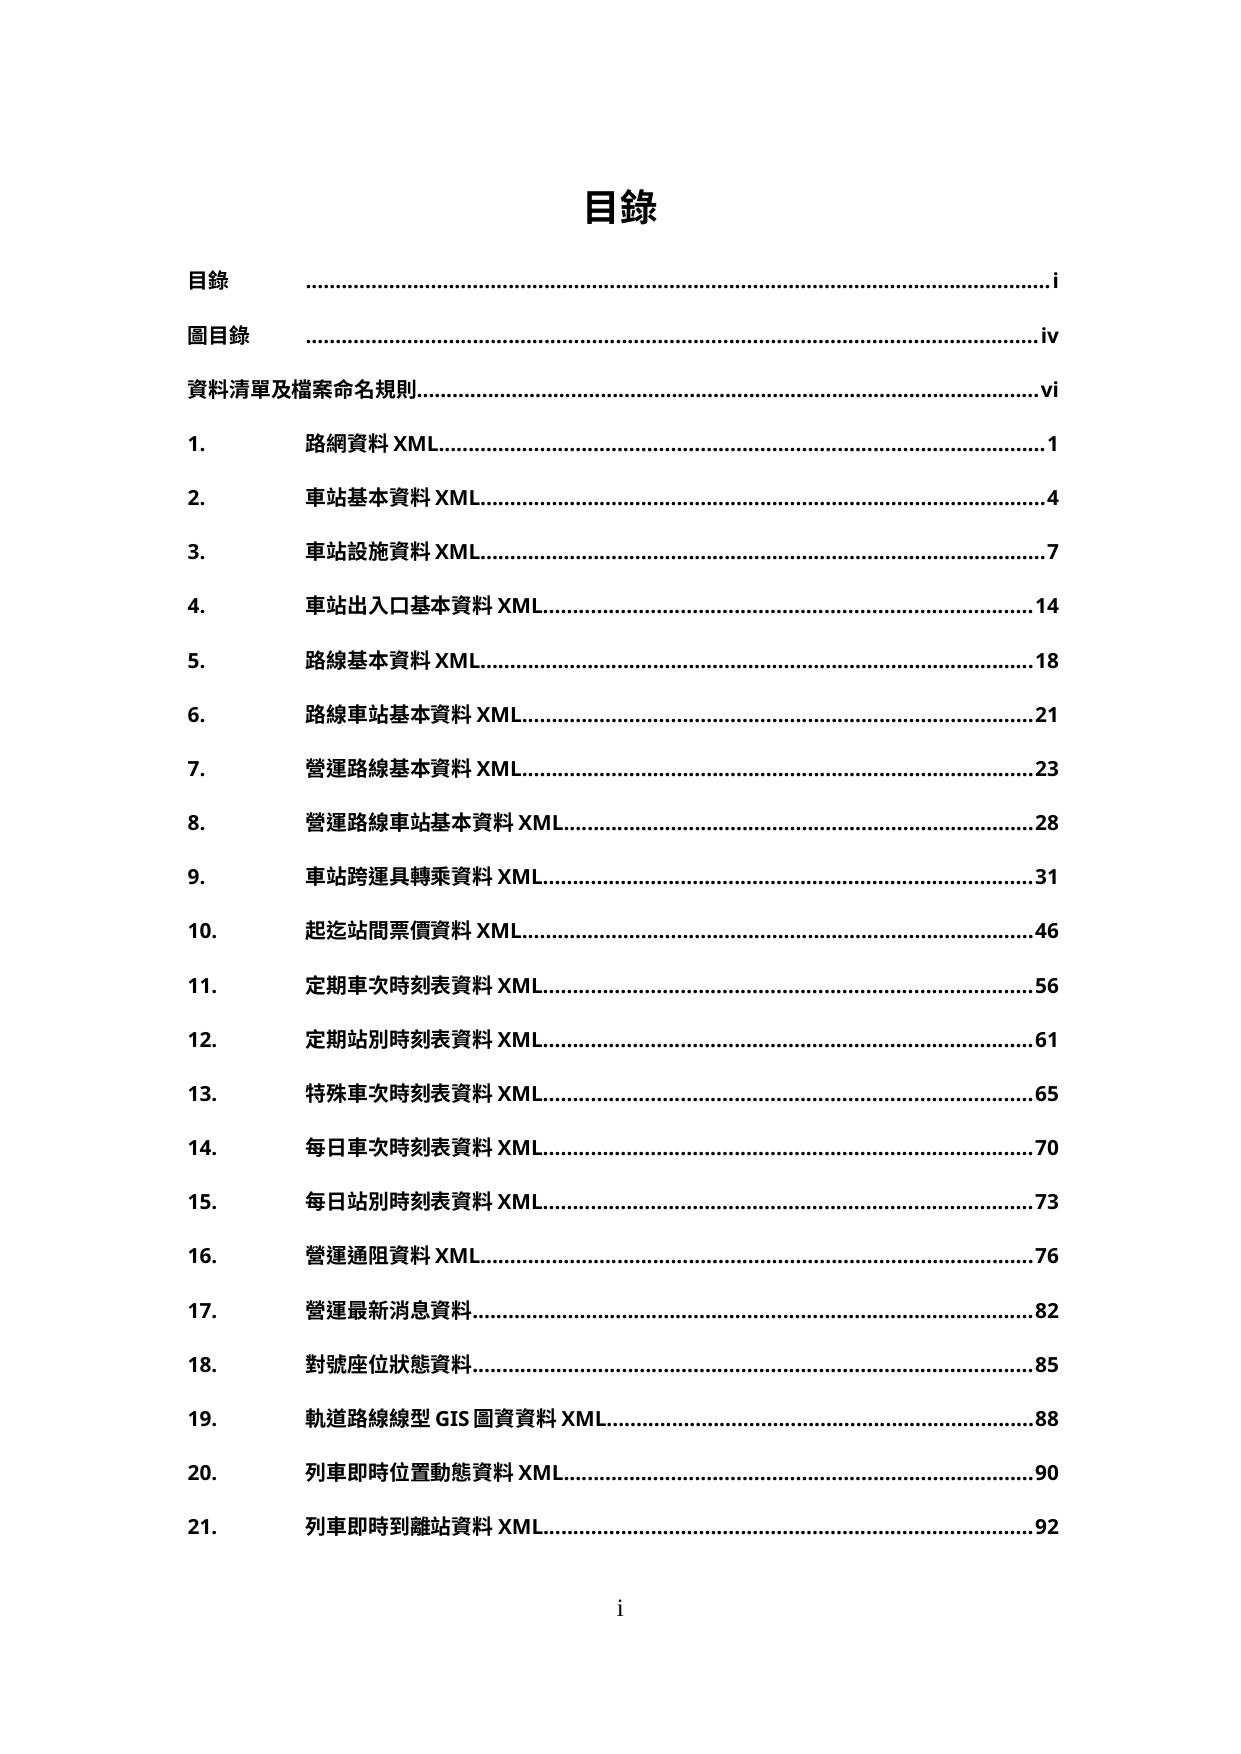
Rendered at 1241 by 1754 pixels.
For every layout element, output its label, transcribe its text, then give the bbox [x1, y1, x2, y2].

text 1. 路網資料XML 1 [187, 422, 1053, 463]
text 目錄 i [187, 259, 1053, 301]
text 13. 特殊車次時刻表資料XML 65 [187, 1072, 1053, 1113]
text 21. 列車即時到離站資料 XML 92 [187, 1505, 1053, 1547]
text 17. 營運最新消息資料 82 [187, 1288, 1053, 1330]
text 3. 車站設施資料XML 7 [187, 530, 1053, 572]
text 14. 每日車次時刻表資料XML 70 [187, 1126, 1053, 1167]
text 圖目錄 iv [187, 313, 1053, 355]
text 12. 定期站別時刻表資料XML 61 [187, 1017, 1053, 1059]
text 11. 定期車次時刻表資料XML 56 [187, 963, 1053, 1005]
text 2. 車站基本資料XML 4 [187, 476, 1053, 517]
text 15. 每日站別時刻表資料XML 73 [187, 1180, 1053, 1222]
text 18. 對號座位狀態資料 85 [187, 1342, 1053, 1384]
text 20. 列車即時位置動態資料XML 90 [187, 1451, 1053, 1492]
text 4. 車站出入口基本資料XML 14 [187, 584, 1053, 626]
text 16. 營運通阻資料XML 76 [187, 1234, 1053, 1276]
text 6. 路線車站基本資料XML 21 [187, 692, 1053, 734]
text 7. 營運路線基本資料XML 23 [187, 747, 1053, 788]
text 19. 軌道路線線型GIS圖資資料XML 88 [187, 1397, 1053, 1438]
text 10. 起迄站間票價資料XML 46 [187, 909, 1053, 951]
text 5. 路線基本資料XML 18 [187, 638, 1053, 680]
text 資料清單及檔案命名規則 vi [187, 367, 1053, 409]
text 9. 車站跨運具轉乘資料XML 31 [187, 855, 1053, 897]
text 8. 營運路線車站基本資料XML 28 [187, 801, 1053, 842]
text 目錄 [187, 163, 1053, 247]
